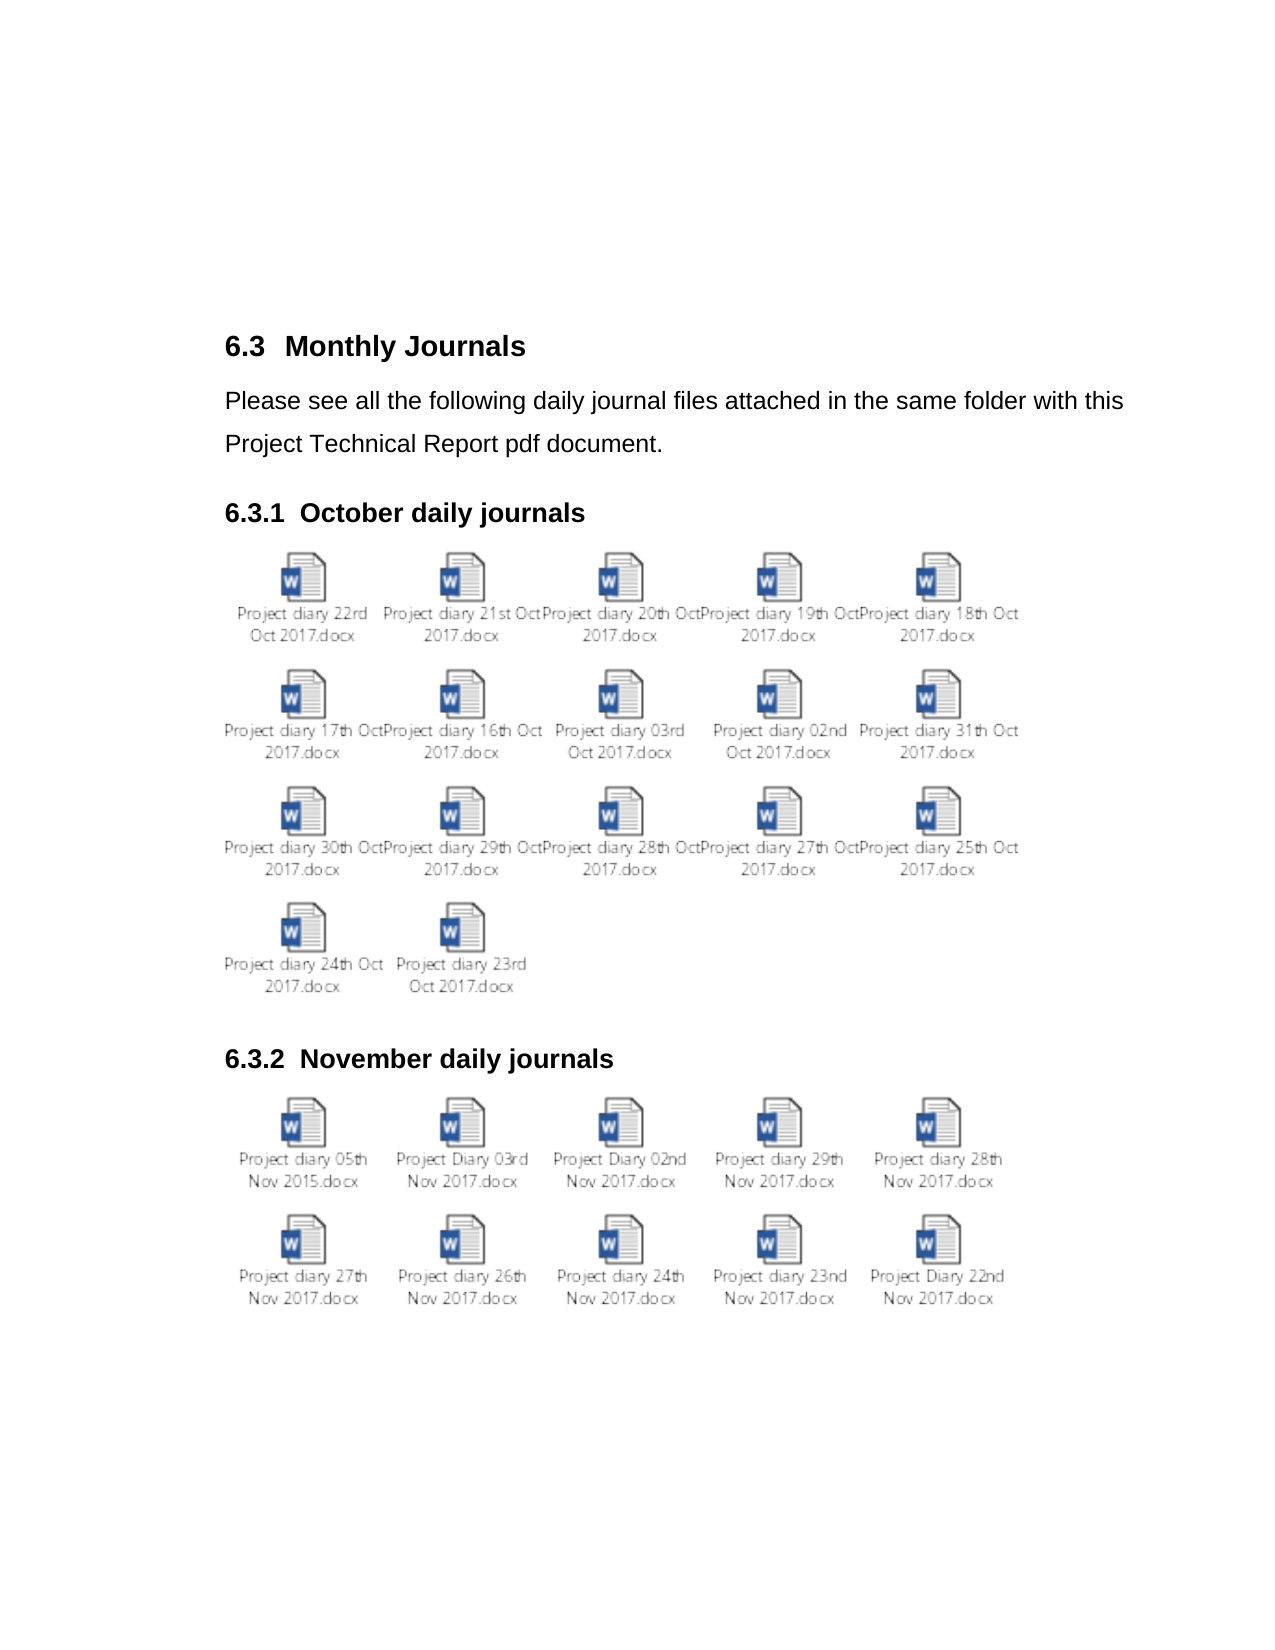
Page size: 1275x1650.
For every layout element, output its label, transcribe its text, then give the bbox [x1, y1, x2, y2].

subtitle November daily journals [224, 1043, 1125, 1074]
subtitle Monthly Journals [224, 329, 1125, 363]
text Please see all the following daily journal files attached in the same folder with this Project Technical Report pdf document. [224, 386, 1125, 458]
subtitle October daily journals [224, 497, 1125, 528]
